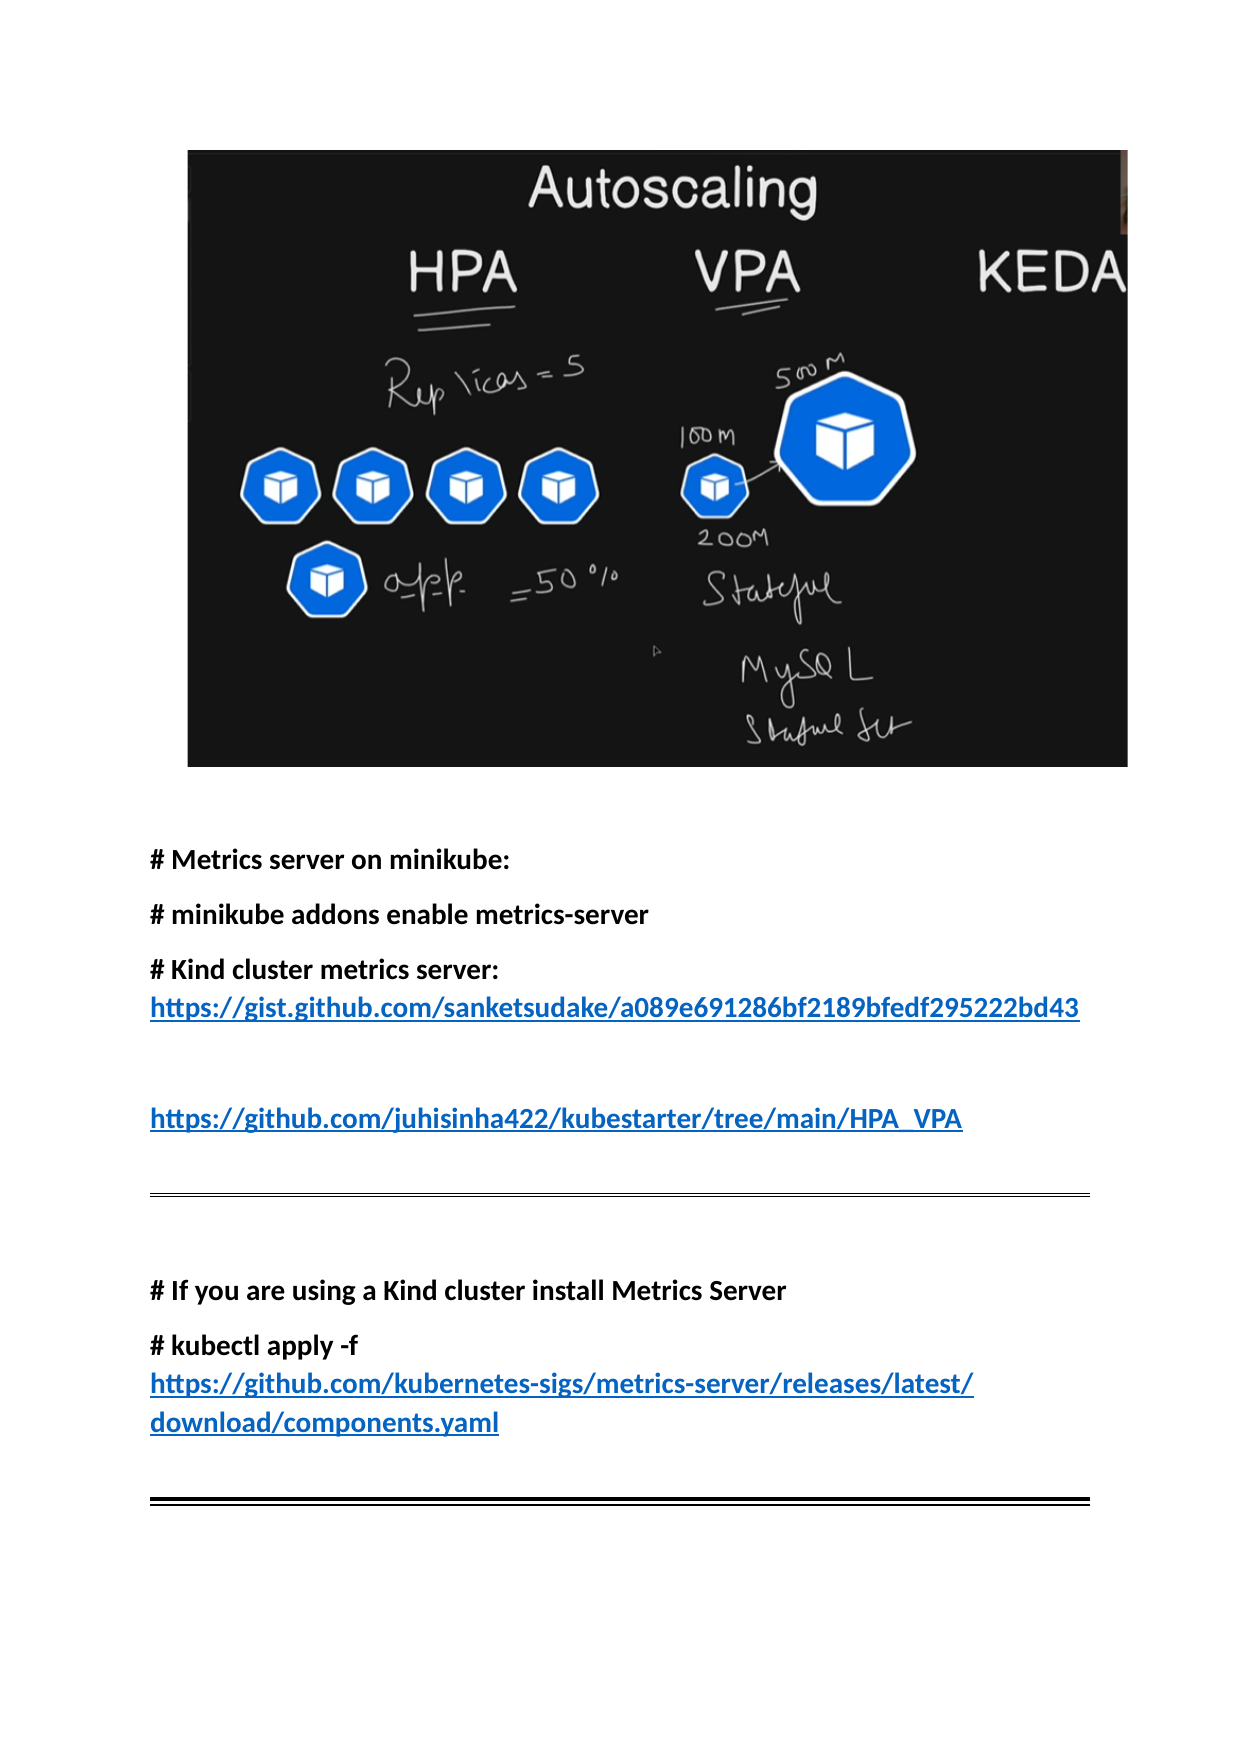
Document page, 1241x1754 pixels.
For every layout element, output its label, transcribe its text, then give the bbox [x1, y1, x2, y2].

text # If you are using a Kind cluster install Metrics Server [150, 1272, 1090, 1307]
text # Metrics server on minikube: [150, 841, 1090, 876]
text # Kind cluster metrics server: https://gist.github.com/sanketsudake/a089e691286bf2189bfedf295222bd43 [150, 951, 1090, 1025]
text https://github.com/juhisinha422/kubestarter/tree/main/HPA_VPA [150, 1100, 1090, 1135]
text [150, 1327, 1090, 1439]
text # minikube addons enable metrics-server [150, 896, 1090, 932]
picture [187, 150, 1128, 767]
